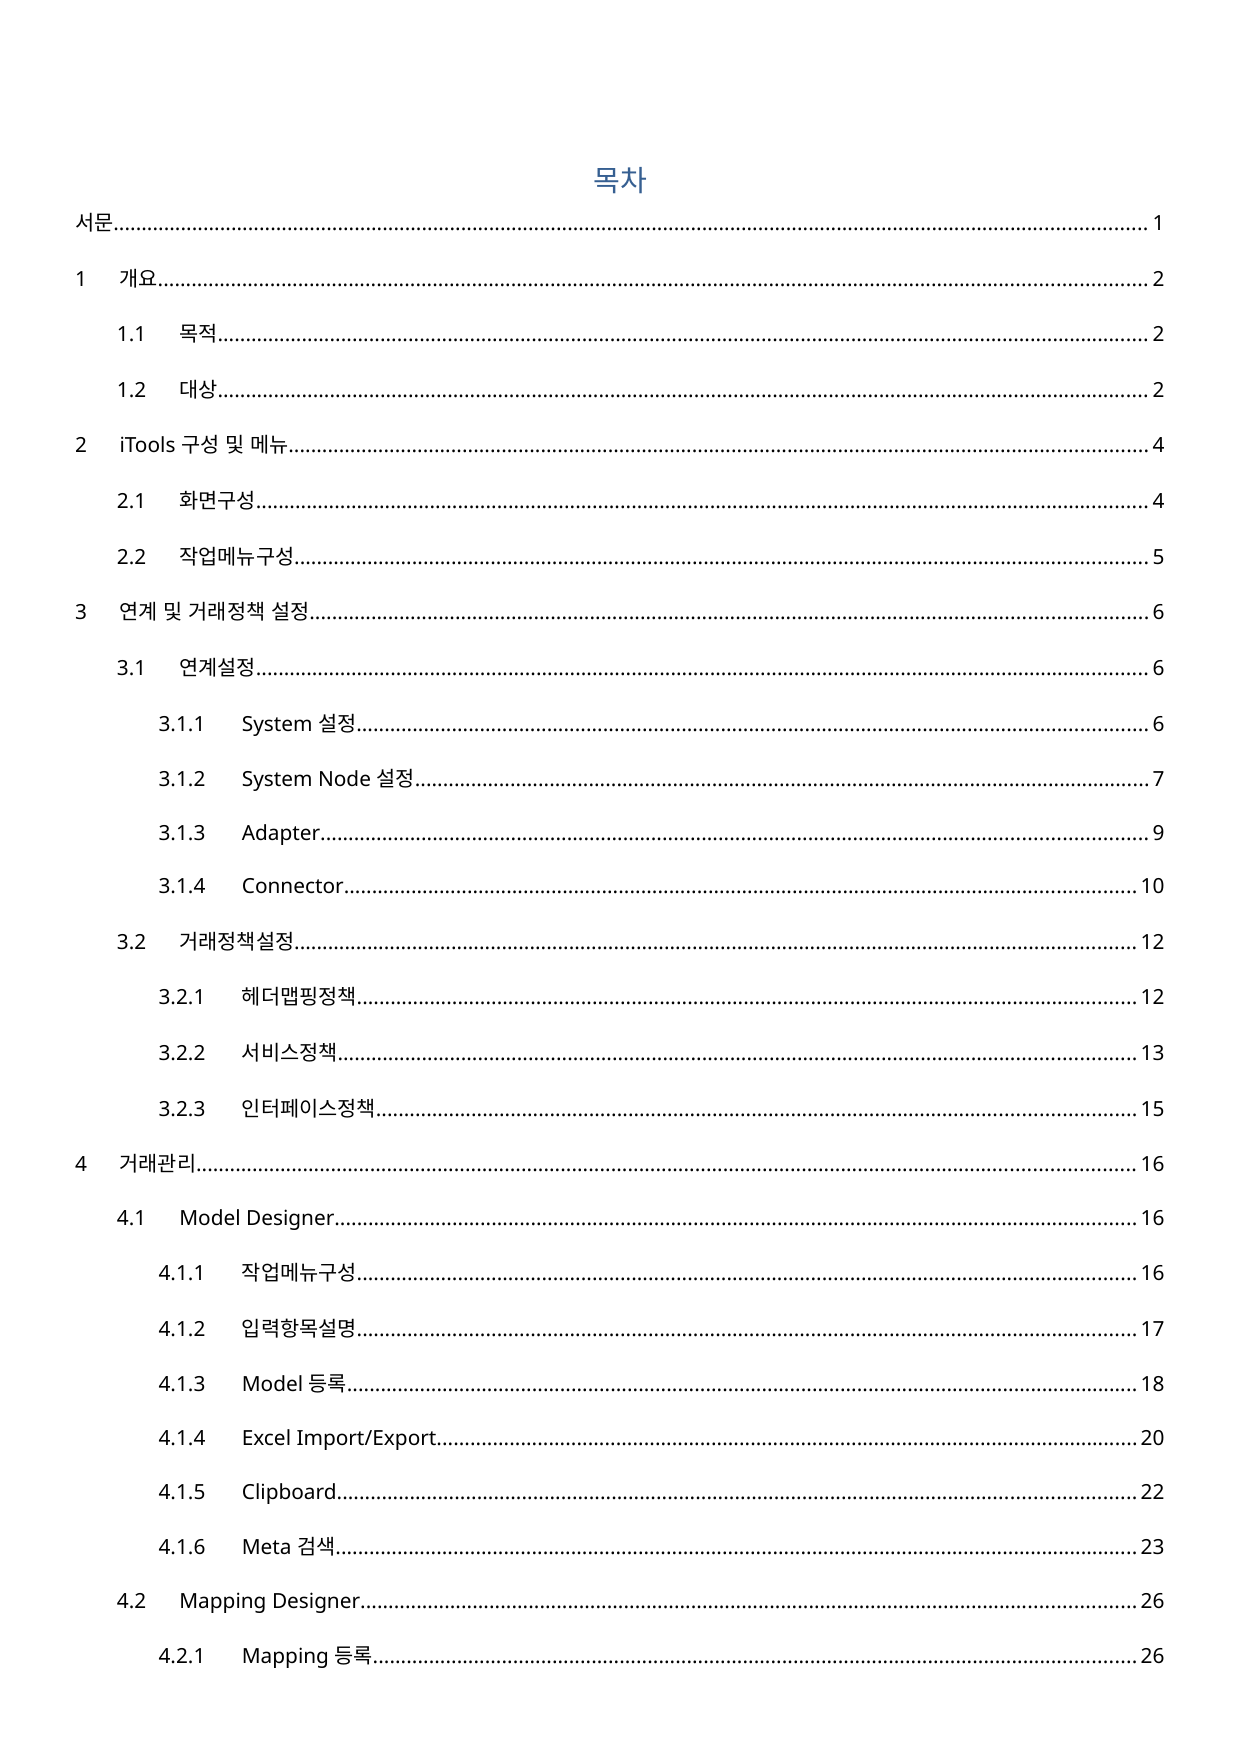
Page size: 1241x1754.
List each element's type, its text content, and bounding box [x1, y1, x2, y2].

text 2.2 작업메뉴구성 5 [117, 540, 1165, 570]
text 4.1.3 Model 등록 18 [158, 1368, 1165, 1398]
subtitle 목차 [75, 158, 1165, 200]
text 1.1 목적 2 [117, 317, 1165, 348]
text 3.1.3 Adapter 9 [158, 818, 1165, 846]
text 1.2 대상 2 [117, 373, 1165, 403]
text 3.2 거래정책설정 12 [117, 925, 1165, 955]
text 4.1.2 입력항목설명 17 [158, 1312, 1165, 1342]
text 3 연계 및 거래정책 설정 6 [75, 596, 1165, 626]
text 2 iTools 구성 및 메뉴 4 [75, 429, 1165, 459]
text 4.1.1 작업메뉴구성 16 [158, 1256, 1165, 1287]
text 4.2.1 Mapping 등록 26 [158, 1639, 1165, 1669]
text 4.1.5 Clipboard 22 [158, 1477, 1165, 1505]
text 서문 1 [75, 206, 1165, 236]
text 4.1.4 Excel Import/Export 20 [158, 1423, 1165, 1452]
text 4.1.6 Meta 검색 23 [158, 1530, 1165, 1561]
text 4.2 Mapping Designer 26 [117, 1586, 1165, 1614]
text 4 거래관리 16 [75, 1147, 1165, 1178]
text 2.1 화면구성 4 [117, 484, 1165, 514]
text 3.2.1 헤더맵핑정책 12 [158, 981, 1165, 1011]
text 3.1.1 System 설정 6 [158, 707, 1165, 737]
text 3.2.3 인터페이스정책 15 [158, 1092, 1165, 1122]
text 3.1.4 Connector 10 [158, 871, 1165, 900]
text 3.1.2 System Node 설정 7 [158, 762, 1165, 793]
text 3.1 연계설정 6 [117, 651, 1165, 681]
text 4.1 Model Designer 16 [117, 1203, 1165, 1231]
text 3.2.2 서비스정책 13 [158, 1036, 1165, 1066]
text 1 개요 2 [75, 262, 1165, 292]
